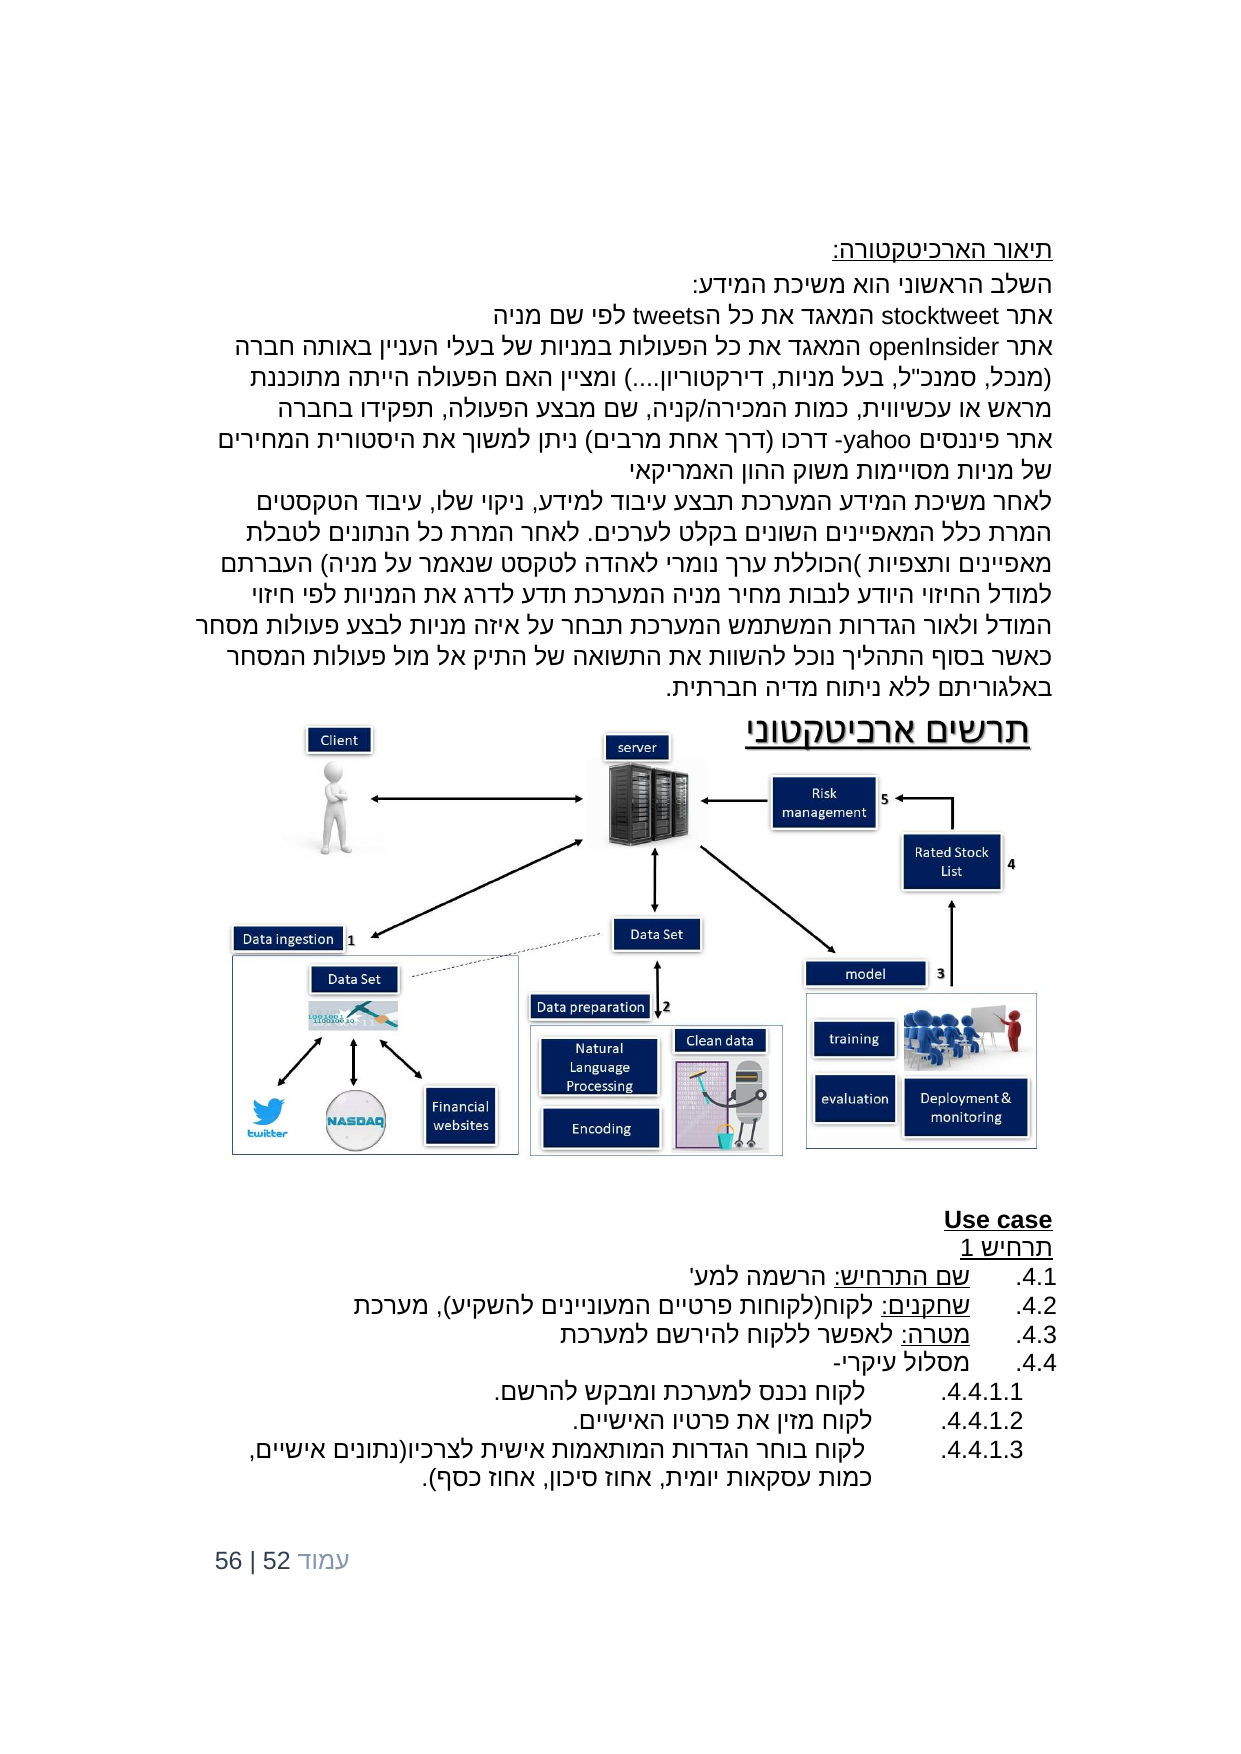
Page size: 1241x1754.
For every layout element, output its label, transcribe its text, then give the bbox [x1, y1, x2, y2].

list Use case [187, 1204, 1053, 1233]
list תרחיש 1 [187, 1233, 1053, 1262]
list לקוח בוחר הגדרות המותאמות אישית לצרכיו(נתונים אישיים, כמות עסקאות יומית, אחוז סיכון, אחוז כסף). [187, 1434, 940, 1492]
list שחקנים: לקוח(לקוחות פרטיים המעוניינים להשקיע), מערכת [187, 1291, 1015, 1319]
list מסלול עיקרי- [187, 1348, 1015, 1377]
text תיאור הארכיטקטורה: [187, 235, 1053, 263]
list שם התרחיש: הרשמה למע' [187, 1262, 1015, 1291]
list מטרה: לאפשר ללקוח להירשם למערכת [187, 1319, 1015, 1348]
list לקוח מזין את פרטיו האישיים. [187, 1406, 940, 1434]
picture [226, 704, 1053, 1170]
list לקוח נכנס למערכת ומבקש להרשם. [187, 1377, 940, 1406]
